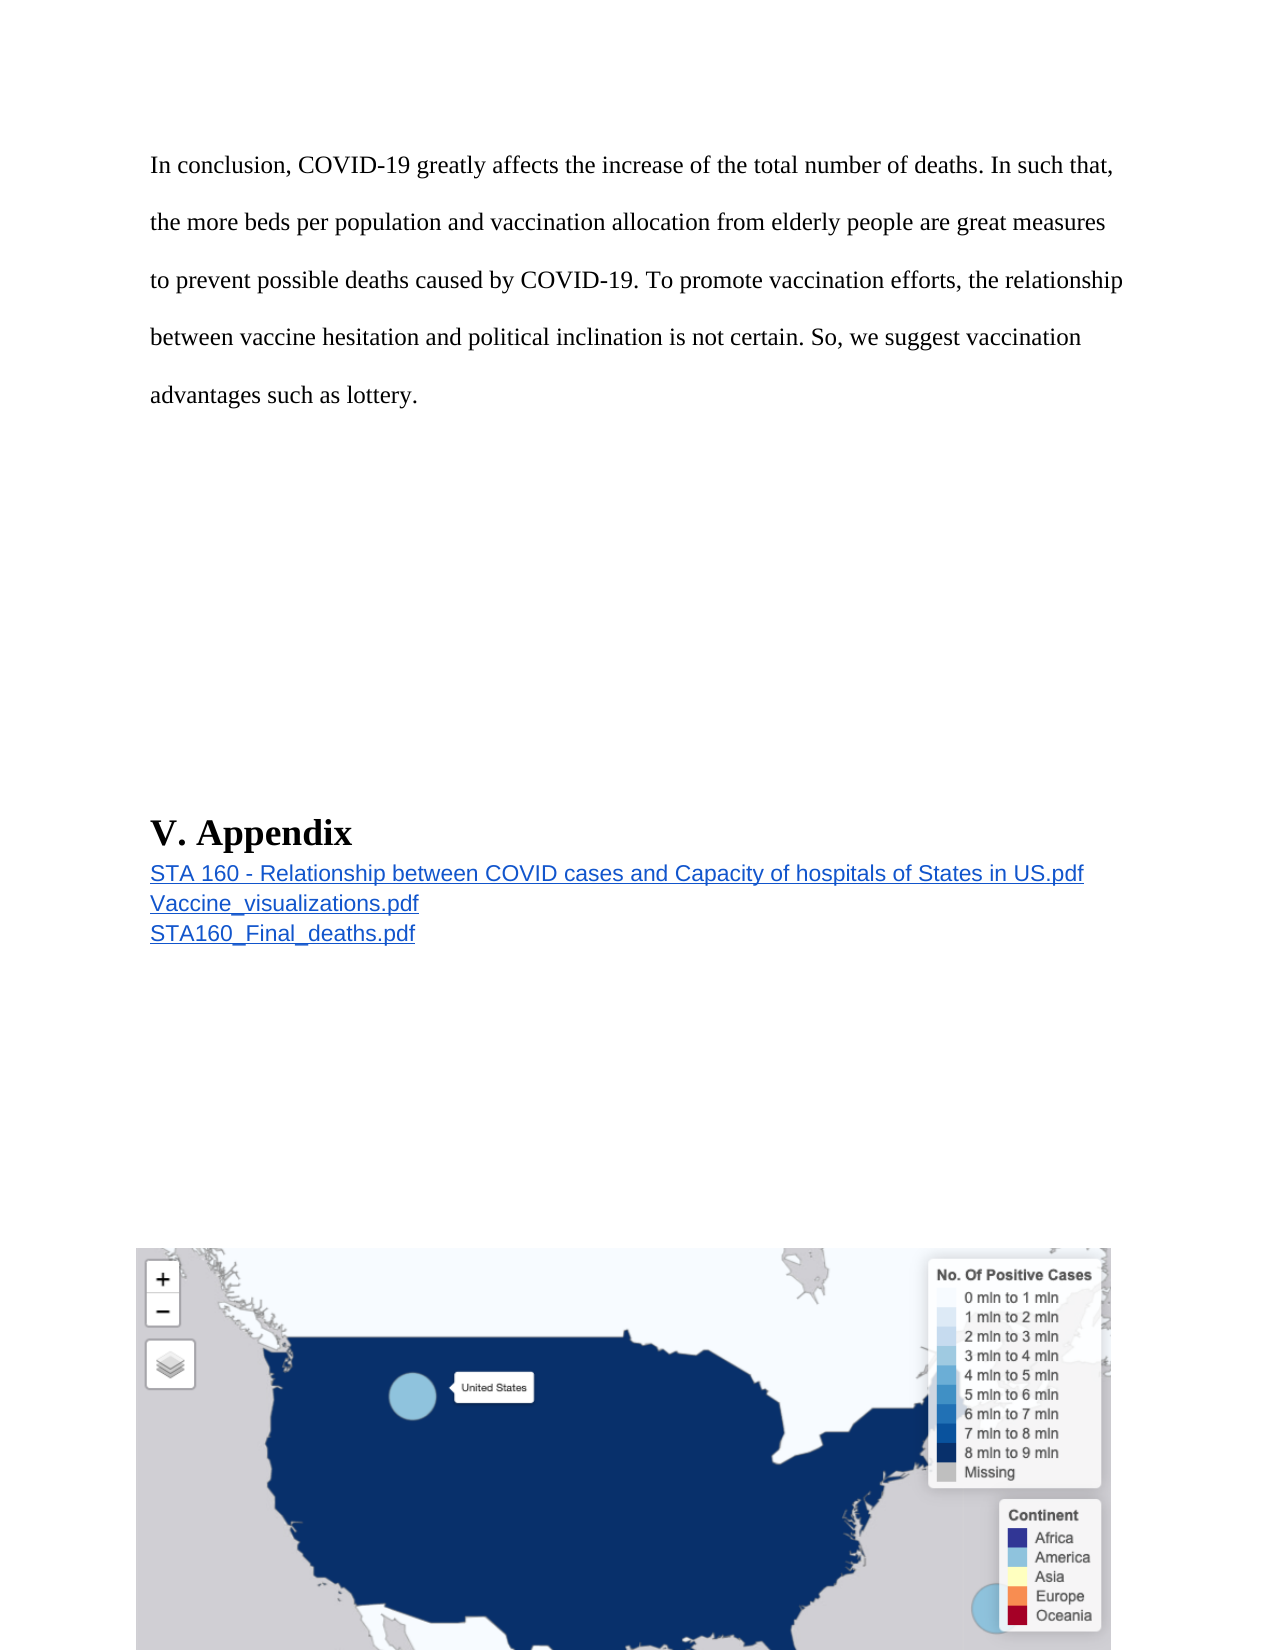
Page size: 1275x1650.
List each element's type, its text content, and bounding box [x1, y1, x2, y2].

picture [136, 1248, 1111, 1650]
title V. Appendix [150, 811, 1125, 854]
text STA160_Final_deaths.pdf [150, 920, 1125, 947]
text In conclusion, COVID-19 greatly affects the increase of the total number of deaths. In such that, the more beds per population and vaccination allocation from elderly people are great measures to prevent possible deaths caused by COVID-19. To promote vaccination efforts, the relationship between vaccine hesitation and political inclination is not certain. So, we suggest vaccination advantages such as lottery. [150, 150, 1125, 409]
text Vaccine_visualizations.pdf [150, 890, 1125, 916]
text STA 160 - Relationship between COVID cases and Capacity of hospitals of States in US.pdf [150, 860, 1125, 886]
